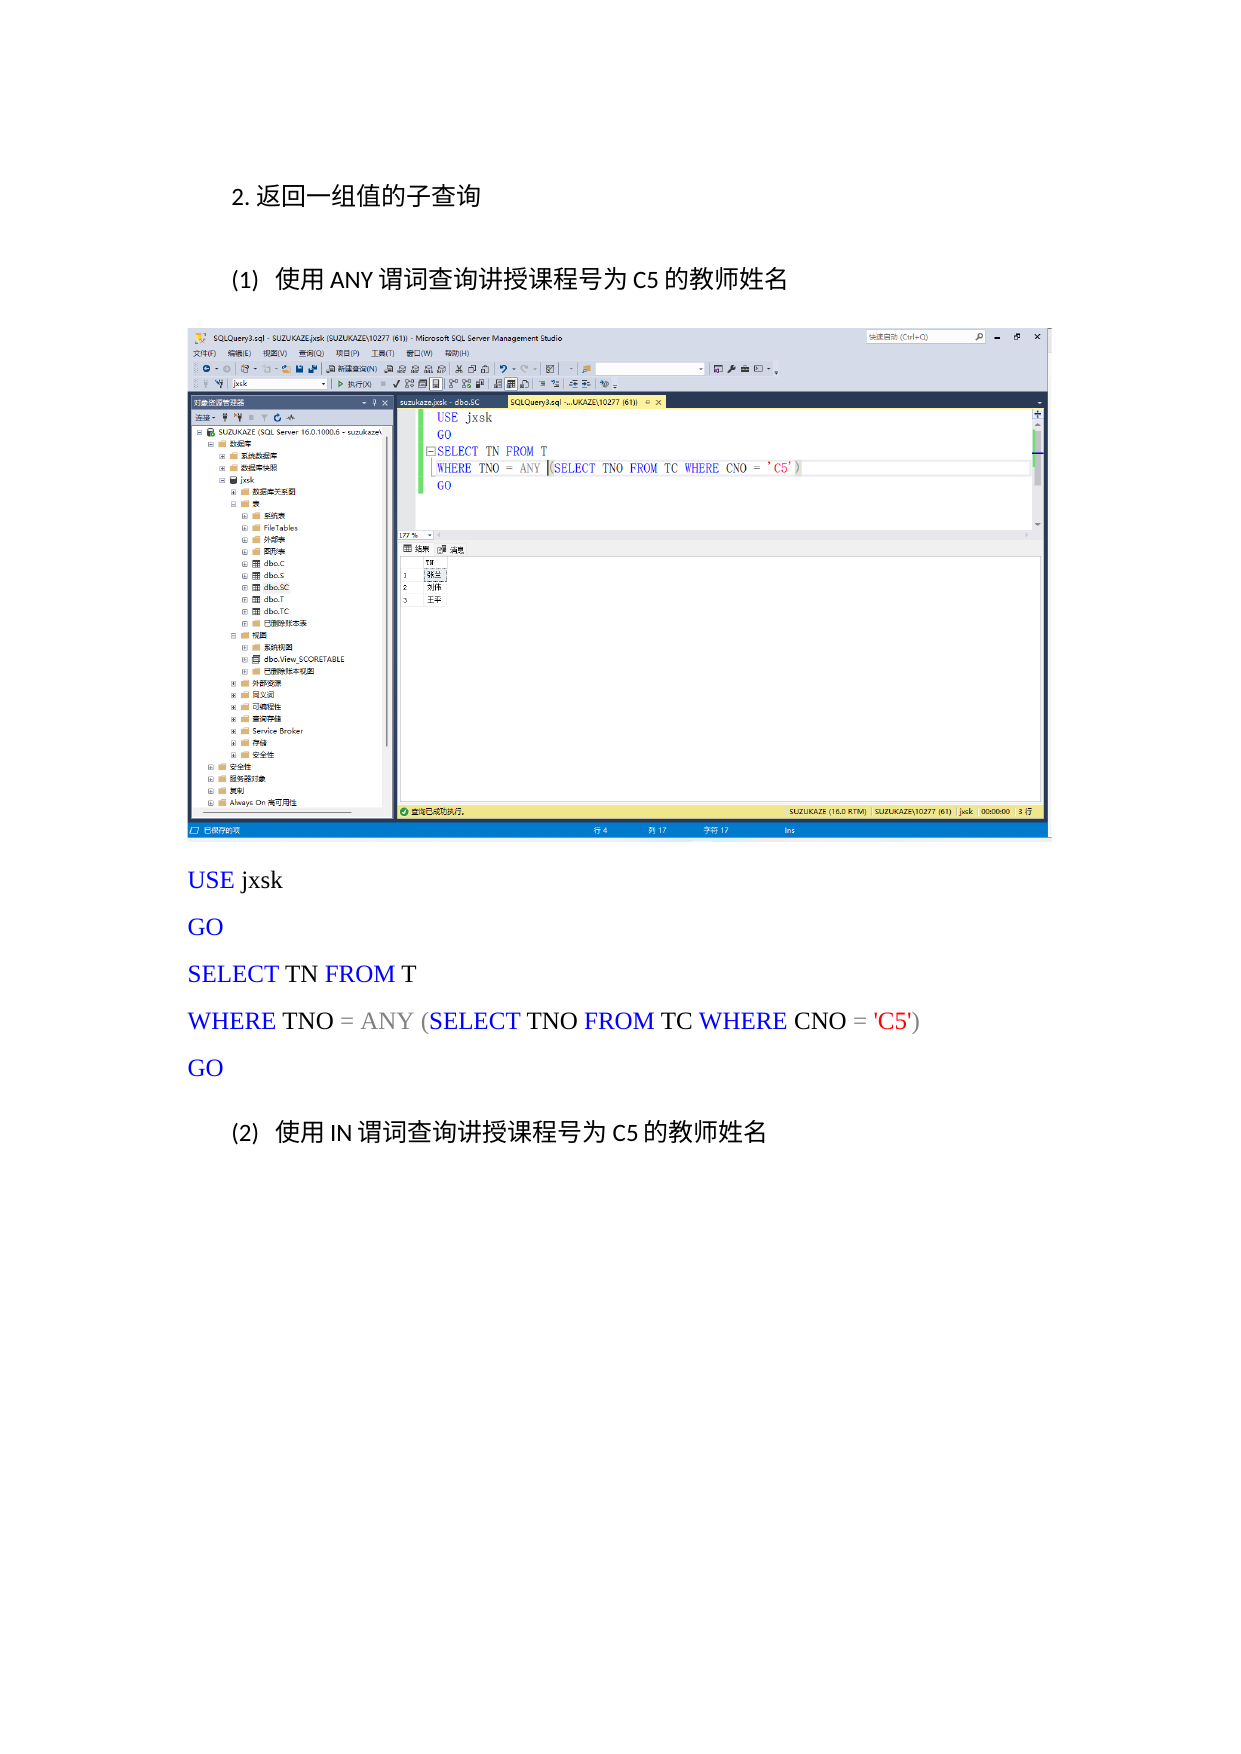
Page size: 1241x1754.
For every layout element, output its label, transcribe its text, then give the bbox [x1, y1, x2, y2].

list 使用IN谓词查询讲授课程号为C5的教师姓名 [187, 1098, 1053, 1163]
text GO [187, 910, 1053, 943]
list GO [187, 1051, 1053, 1083]
text SELECT TN FROM T [187, 957, 1053, 990]
picture [187, 328, 1052, 842]
text WHERE TNO = ANY (SELECT TNO FROM TC WHERE CNO = 'C5') [187, 1004, 1053, 1037]
list 使用ANY谓词查询讲授课程号为C5的教师姓名 [187, 245, 1053, 310]
text USE jxsk [187, 863, 1053, 896]
list 返回一组值的子查询 [187, 162, 1053, 227]
